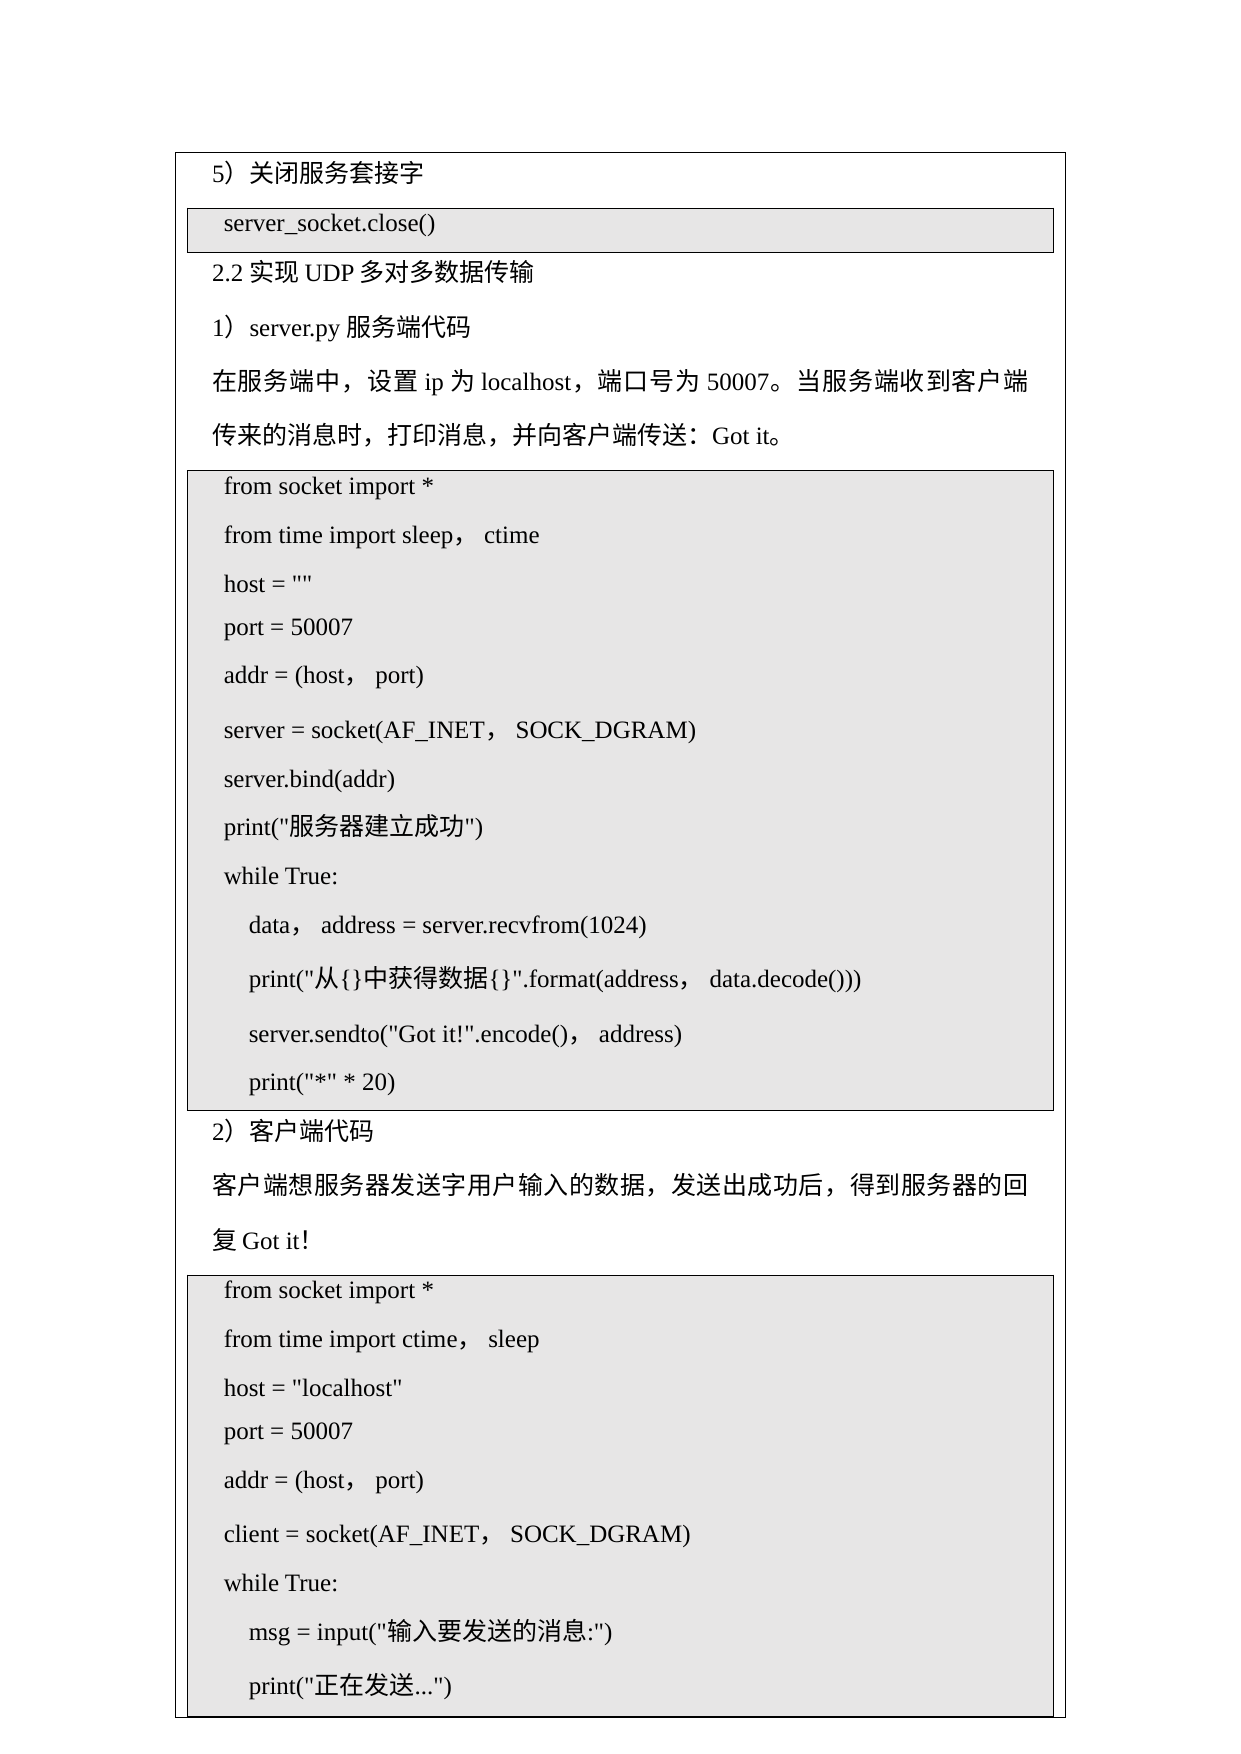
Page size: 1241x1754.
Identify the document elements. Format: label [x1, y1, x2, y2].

table_cell [176, 153, 1065, 1717]
